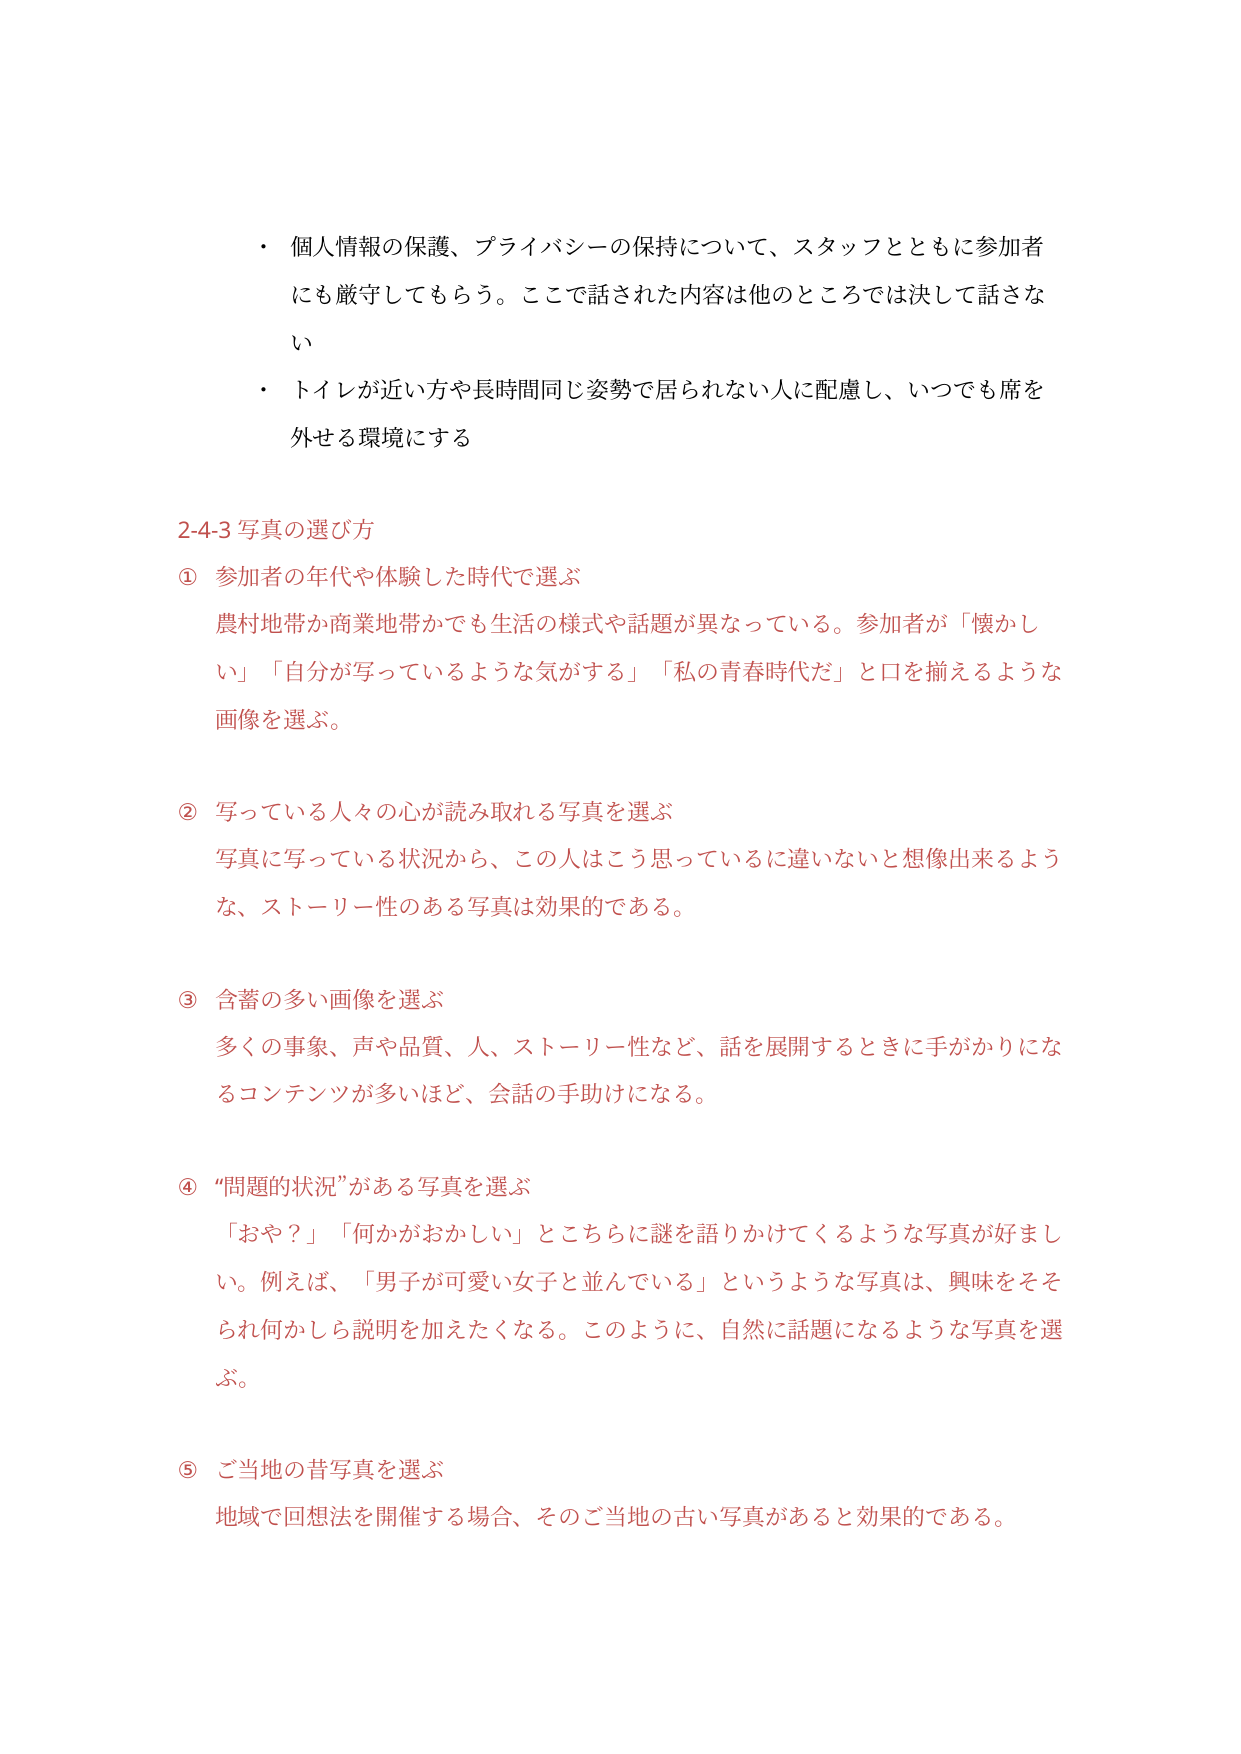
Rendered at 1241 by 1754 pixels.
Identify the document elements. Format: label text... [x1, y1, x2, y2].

list 個人情報の保護、プライバシーの保持について、スタッフとともに参加者にも厳守してもらう。ここで話された内容は他のところでは決して話さない [252, 225, 1063, 363]
list 参加者の年代や体験した時代で選ぶ [177, 555, 1063, 597]
list 写真に写っている状況から、この人はこう思っているに違いないと想像出来るような、ストーリー性のある写真は効果的である。 [215, 837, 1063, 926]
list 多くの事象、声や品質、人、ストーリー性など、話を展開するときに手がかりになるコンテンツが多いほど、会話の手助けになる。 [215, 1024, 1063, 1114]
list ご当地の昔写真を選ぶ [177, 1448, 1063, 1490]
list 「おや？」「何かがおかしい」とこちらに謎を語りかけてくるような写真が好ましい。例えば、「男子が可愛い女子と並んでいる」というような写真は、興味をそそられ何かしら説明を加えたくなる。このように、自然に話題になるような写真を選ぶ。 [215, 1212, 1063, 1397]
list 含蓄の多い画像を選ぶ [177, 978, 1063, 1019]
list 農村地帯か商業地帯かでも生活の様式や話題が異なっている。参加者が「懐かしい」「自分が写っているような気がする」「私の青春時代だ」と口を揃えるような画像を選ぶ。 [215, 601, 1063, 739]
list 地域で回想法を開催する場合、そのご当地の古い写真があると効果的である。 [215, 1495, 1063, 1536]
list トイレが近い方や長時間同じ姿勢で居られない人に配慮し、いつでも席を外せる環境にする [252, 367, 1063, 457]
list “問題的状況”がある写真を選ぶ [177, 1165, 1063, 1207]
text 2-4-3 写真の選び方 [177, 508, 1063, 550]
list 写っている人々の心が読み取れる写真を選ぶ [177, 790, 1063, 832]
